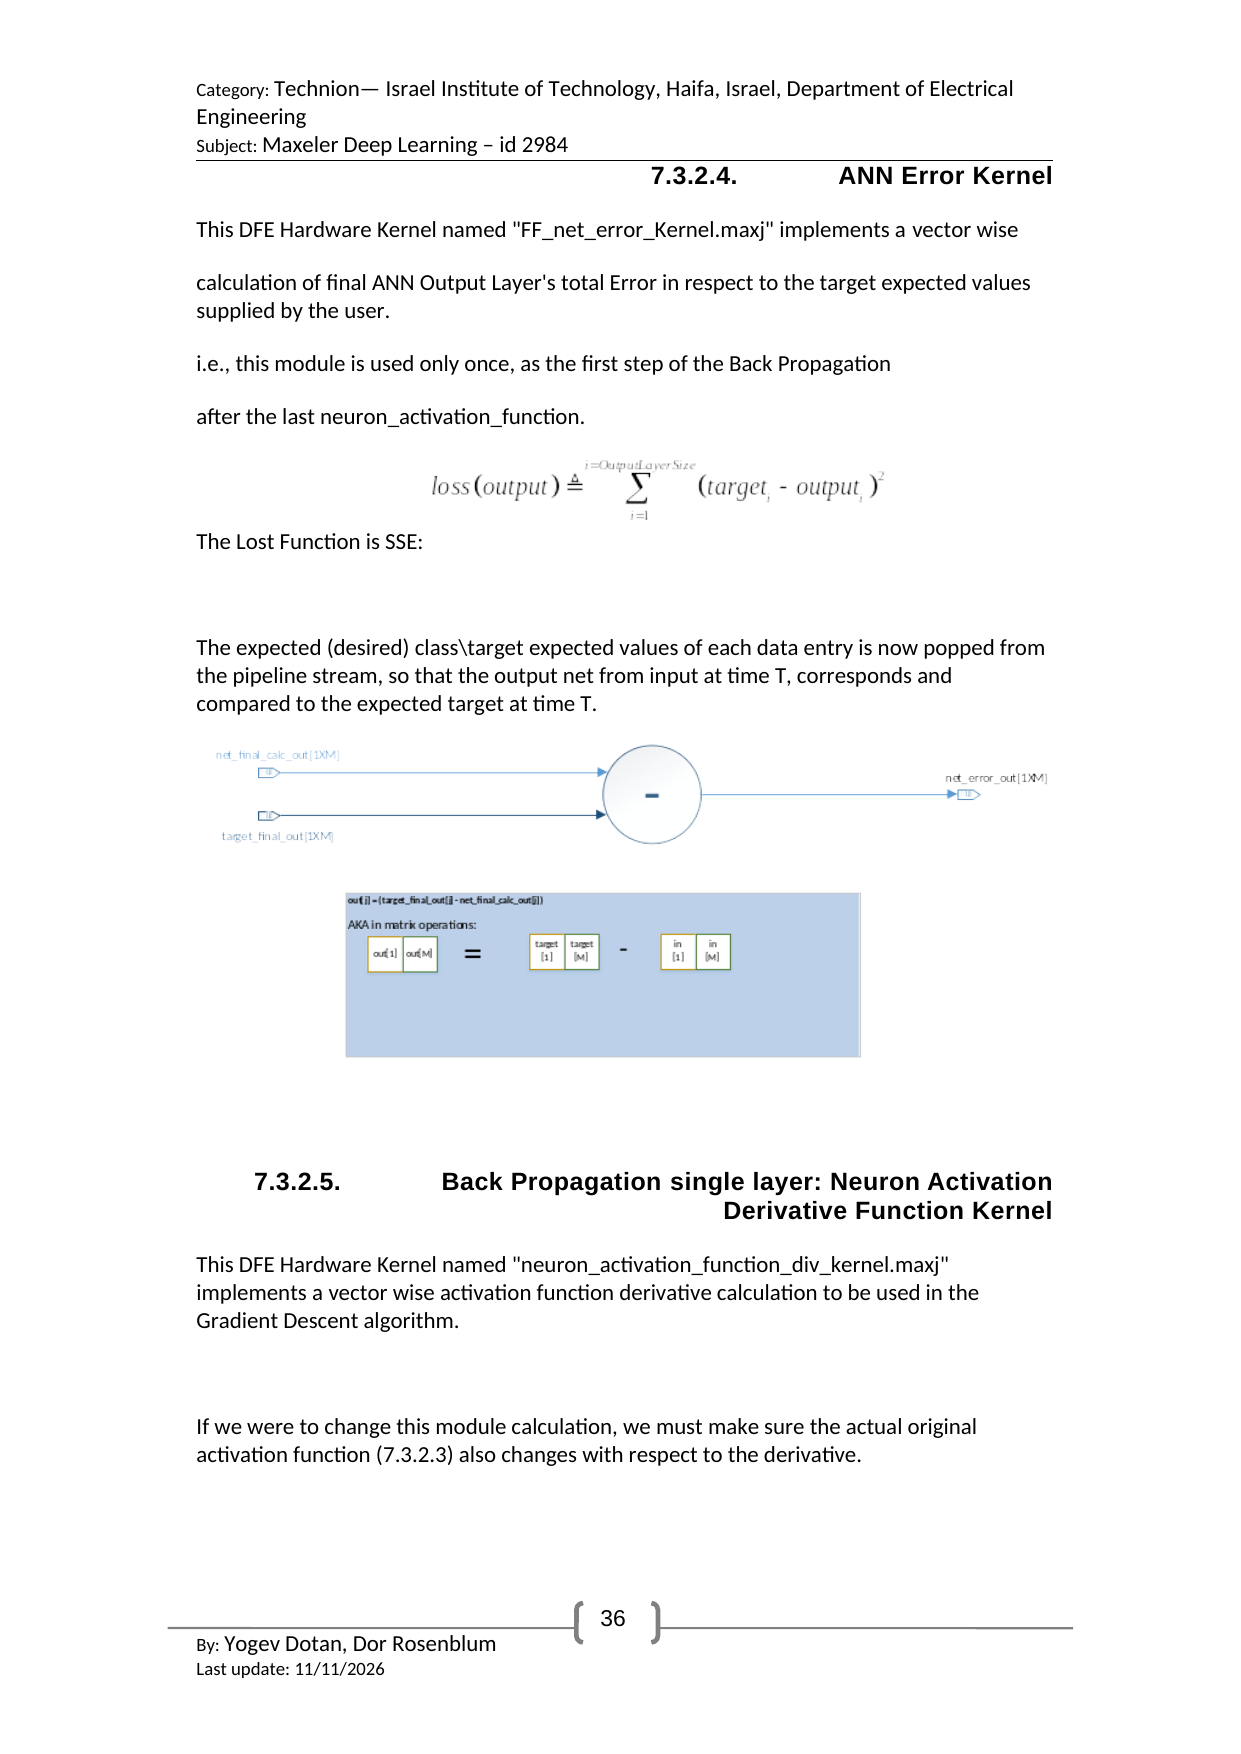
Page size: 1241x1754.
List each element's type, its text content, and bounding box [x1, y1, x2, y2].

text This DFE Hardware Kernel named "neuron_activation_function_div_kernel.maxj" implements a vector wise activation function derivative calculation to be used in the Gradient Descent algorithm. [196, 1250, 1053, 1334]
text If we were to change this module calculation, we must make sure the actual original activation function (‎5.3.2.3) also changes with respect to the derivative. [196, 1412, 1053, 1468]
text after the last neuron_activation_function. [196, 402, 1053, 430]
text The expected (desired) class\target expected values of each data entry is now popped from the pipeline stream, so that the output net from input at time T, corresponds and compared to the expected target at time T. [196, 633, 1053, 717]
subtitle ANN Error Kernel [232, 161, 1053, 190]
text calculation of final ANN Output Layer's total Error in respect to the target expected values supplied by the user. [196, 268, 1053, 324]
text The Lost Function is SSE: [196, 455, 1053, 555]
text This DFE Hardware Kernel named "FF_net_error_Kernel.maxj" implements a vector wise [196, 215, 1053, 243]
text i.e., this module is used only once, as the first step of the Back Propagation [196, 349, 1053, 377]
subtitle Back Propagation single layer: Neuron Activation Derivative Function Kernel [232, 1167, 1053, 1225]
